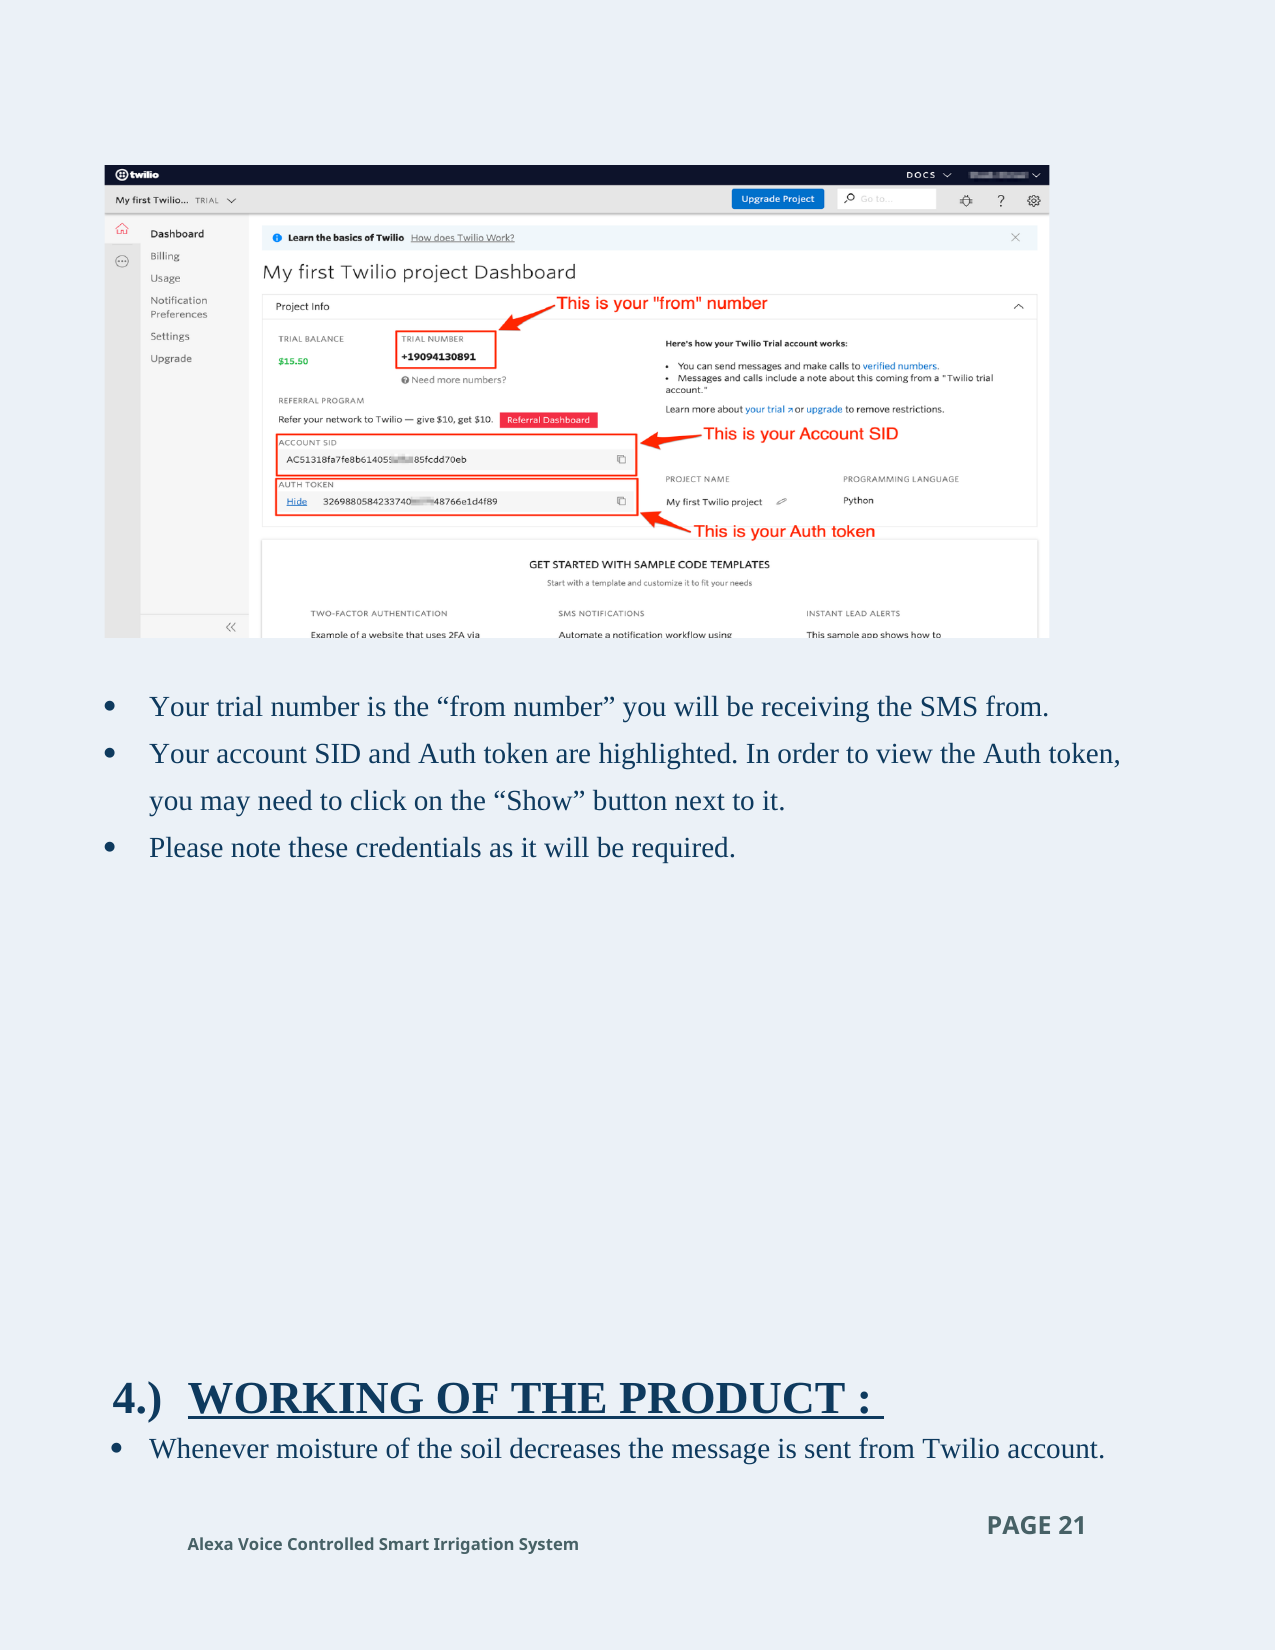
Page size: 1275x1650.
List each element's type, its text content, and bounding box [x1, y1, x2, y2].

list Your trial number is the “from number” you will be receiving the SMS from. [104, 676, 1123, 723]
list Whenever moisture of the soil decreases the message is sent from Twilio account. [111, 1431, 1123, 1465]
list Your account SID and Auth token are highlighted. In order to view the Auth token, you may need to click on the “Show” button next to it. [104, 723, 1123, 817]
picture [104, 165, 1050, 638]
list WORKING OF THE PRODUCT : [112, 1371, 1094, 1424]
list Please note these credentials as it will be required. [104, 817, 1123, 864]
